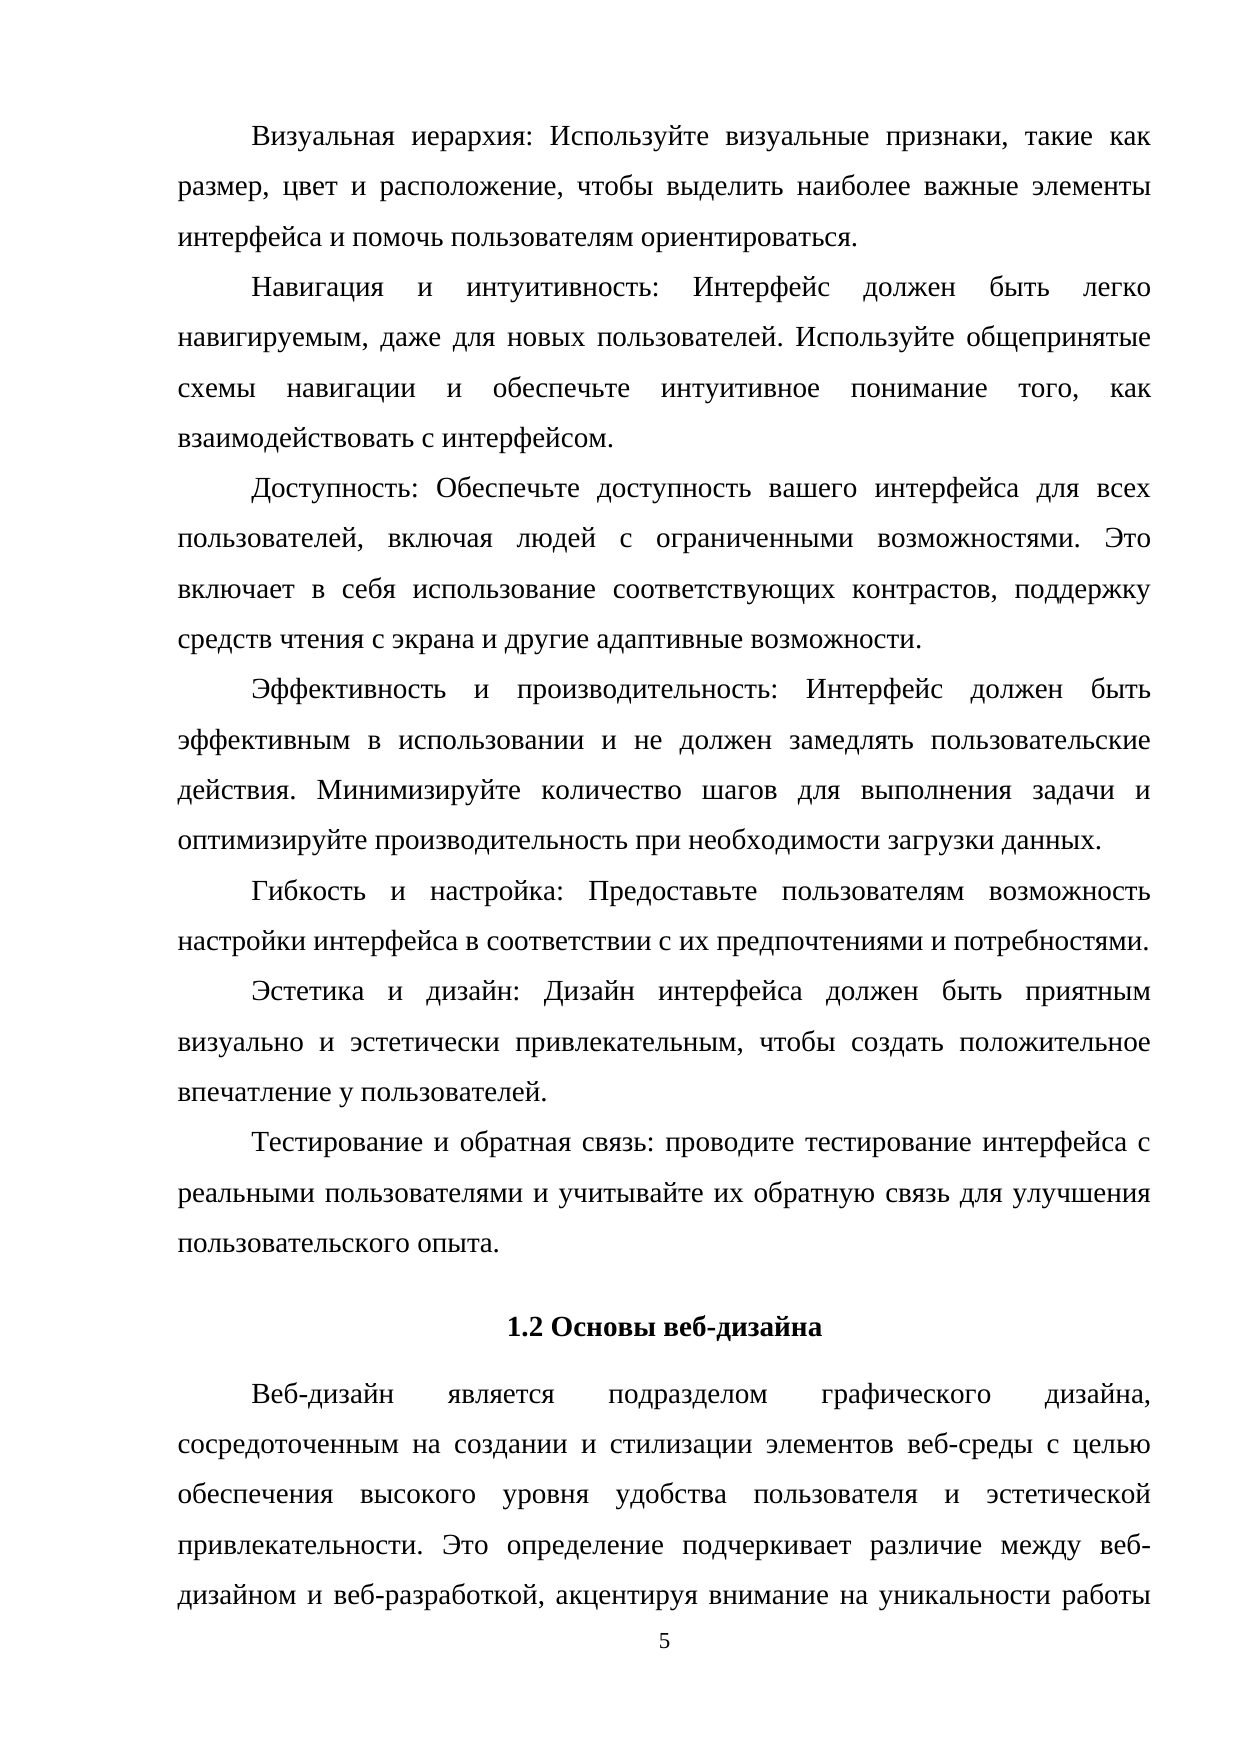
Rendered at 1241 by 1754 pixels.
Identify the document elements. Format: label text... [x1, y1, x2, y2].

text Навигация и интуитивность: Интерфейс должен быть легко навигируемым, даже для новых пользователей. Используйте общепринятые схемы навигации и обеспечьте интуитивное понимание того, как взаимодействовать с интерфейсом. [177, 269, 1152, 453]
text Эстетика и дизайн: Дизайн интерфейса должен быть приятным визуально и эстетически привлекательным, чтобы создать положительное впечатление у пользователей. [177, 973, 1152, 1108]
text Визуальная иерархия: Используйте визуальные признаки, такие как размер, цвет и расположение, чтобы выделить наиболее важные элементы интерфейса и помочь пользователям ориентироваться. [177, 118, 1152, 252]
text Доступность: Обеспечьте доступность вашего интерфейса для всех пользователей, включая людей с ограниченными возможностями. Это включает в себя использование соответствующих контрастов, поддержку средств чтения с экрана и другие адаптивные возможности. [177, 470, 1152, 655]
subtitle Основы веб-дизайна [177, 1309, 1152, 1342]
text Тестирование и обратная связь: проводите тестирование интерфейса с реальными пользователями и учитывайте их обратную связь для улучшения пользовательского опыта. [177, 1124, 1152, 1258]
text Эффективность и производительность: Интерфейс должен быть эффективным в использовании и не должен замедлять пользовательские действия. Минимизируйте количество шагов для выполнения задачи и оптимизируйте производительность при необходимости загрузки данных. [177, 672, 1152, 856]
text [177, 1376, 1152, 1611]
text Гибкость и настройка: Предоставьте пользователям возможность настройки интерфейса в соответствии с их предпочтениями и потребностями. [177, 873, 1152, 957]
